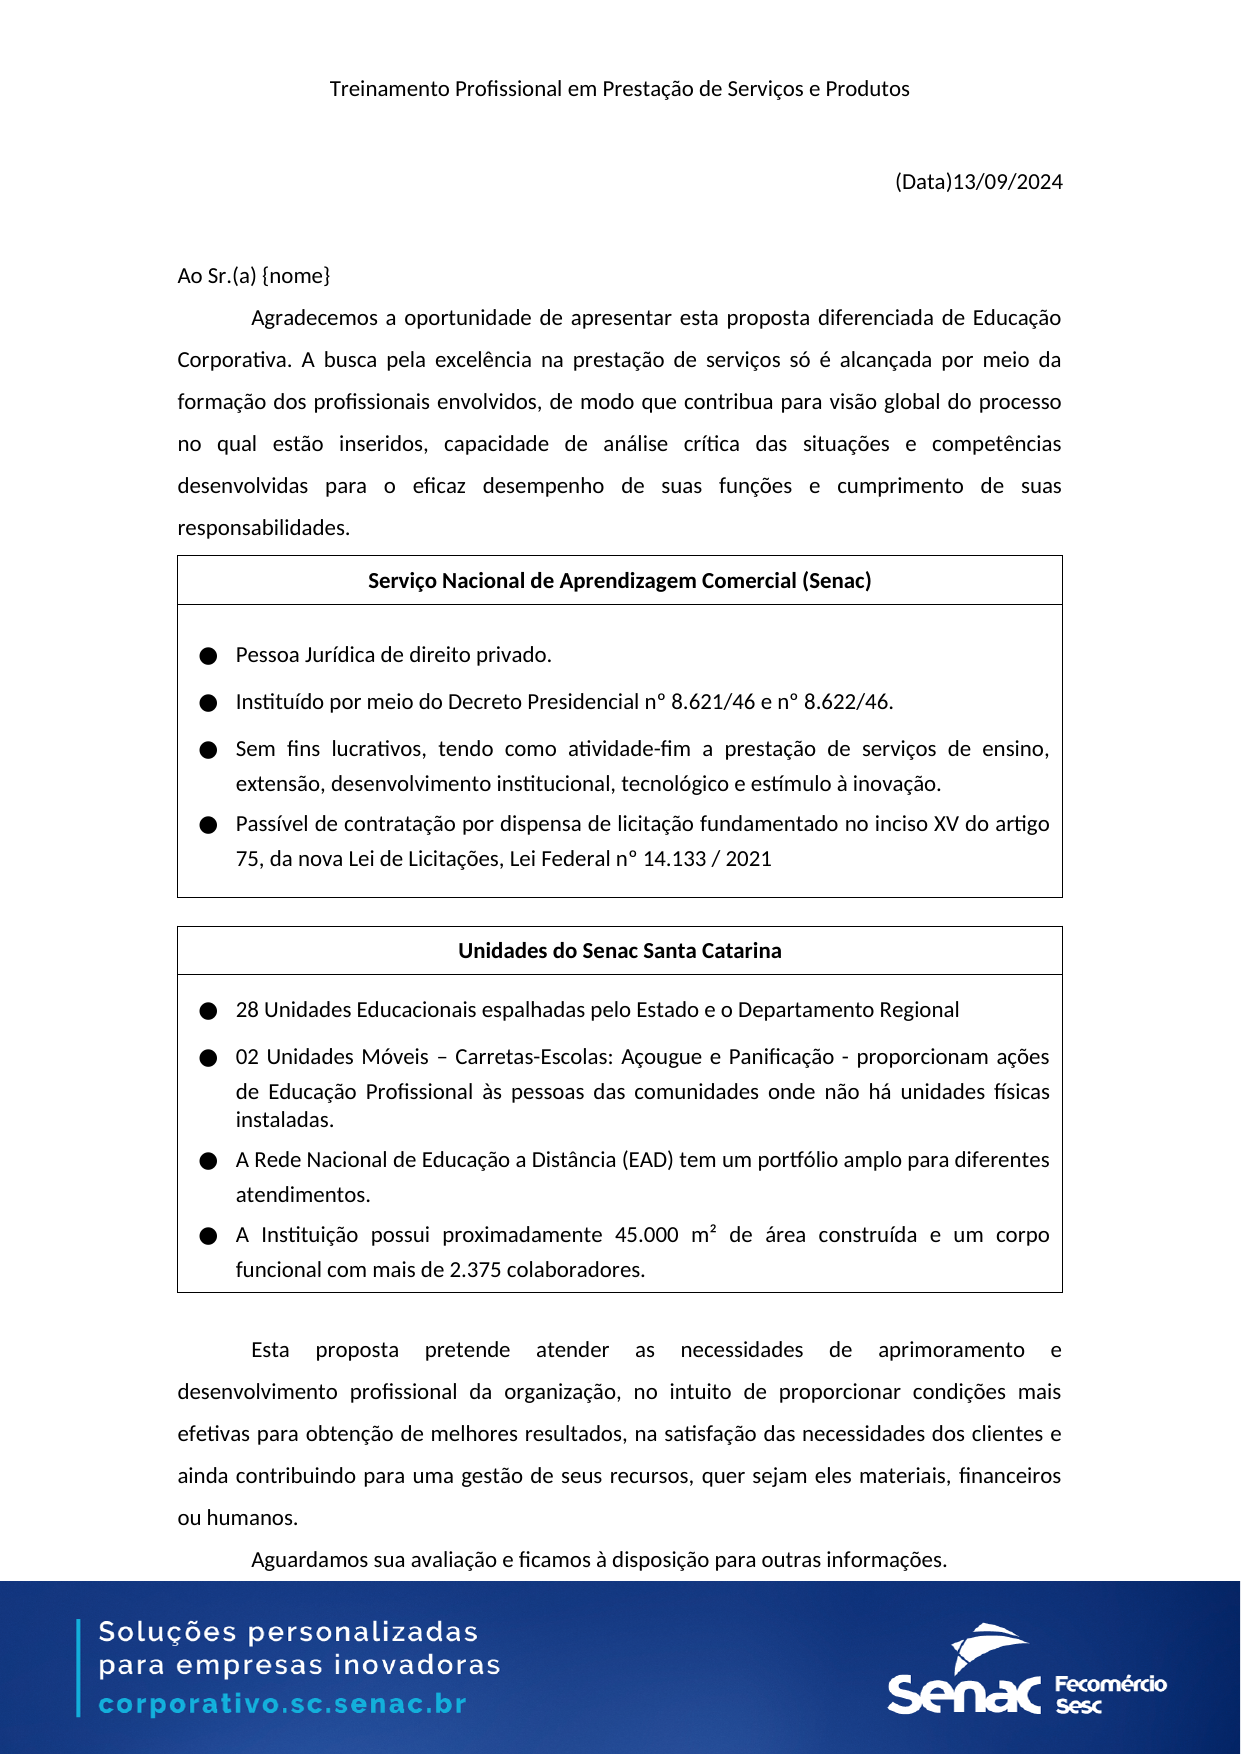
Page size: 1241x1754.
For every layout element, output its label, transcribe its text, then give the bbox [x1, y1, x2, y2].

text Agradecemos a oportunidade de apresentar esta proposta diferenciada de Educação Corporativa. A busca pela excelência na prestação de serviços só é alcançada por meio da formação dos profissionais envolvidos, de modo que contribua para visão global do processo no qual estão inseridos, capacidade de análise crítica das situações e competências desenvolvidas para o eficaz desempenho de suas funções e cumprimento de suas responsabilidades. [177, 303, 1063, 541]
text Esta proposta pretende atender as necessidades de aprimoramento e desenvolvimento profissional da organização, no intuito de proporcionar condições mais efetivas para obtenção de melhores resultados, na satisfação das necessidades dos clientes e ainda contribuindo para uma gestão de seus recursos, quer sejam eles materiais, financeiros ou humanos. [177, 1335, 1063, 1531]
table_cell 28 Unidades Educacionais espalhadas pelo Estado e o Departamento Regional 02 Unidades Móveis – Carretas-Escolas: Açougue e Panificação - proporcionam ações de Educação Profissional às pessoas das comunidades onde não há unidades físicas instaladas. A Rede Nacional de Educação a Distância (EAD) tem um portfólio amplo para diferentes atendimentos. A Instituição possui proximadamente 45.000 m² de área construída e um corpo funcional com mais de 2.375 colaboradores. [178, 975, 1062, 1292]
table_header Serviço Nacional de Aprendizagem Comercial (Senac) [178, 556, 1062, 604]
table_header Unidades do Senac Santa Catarina [178, 927, 1062, 974]
text Ao Sr.(a) {nome} [177, 261, 1063, 289]
picture [0, 1581, 1241, 1754]
text (Data)13/09/2024 [177, 167, 1063, 196]
text Aguardamos sua avaliação e ficamos à disposição para outras informações. [177, 1545, 1063, 1573]
table_cell Pessoa Jurídica de direito privado. Instituído por meio do Decreto Presidencial nº 8.621/46 e nº 8.622/46. Sem fins lucrativos, tendo como atividade-fim a prestação de serviços de ensino, extensão, desenvolvimento institucional, tecnológico e estímulo à inovação. Passível de contratação por dispensa de licitação fundamentado no inciso XV do artigo 75, da nova Lei de Licitações, Lei Federal nº 14.133 / 2021 [178, 605, 1062, 897]
text Treinamento Profissional em Prestação de Serviços e Produtos [177, 74, 1063, 102]
